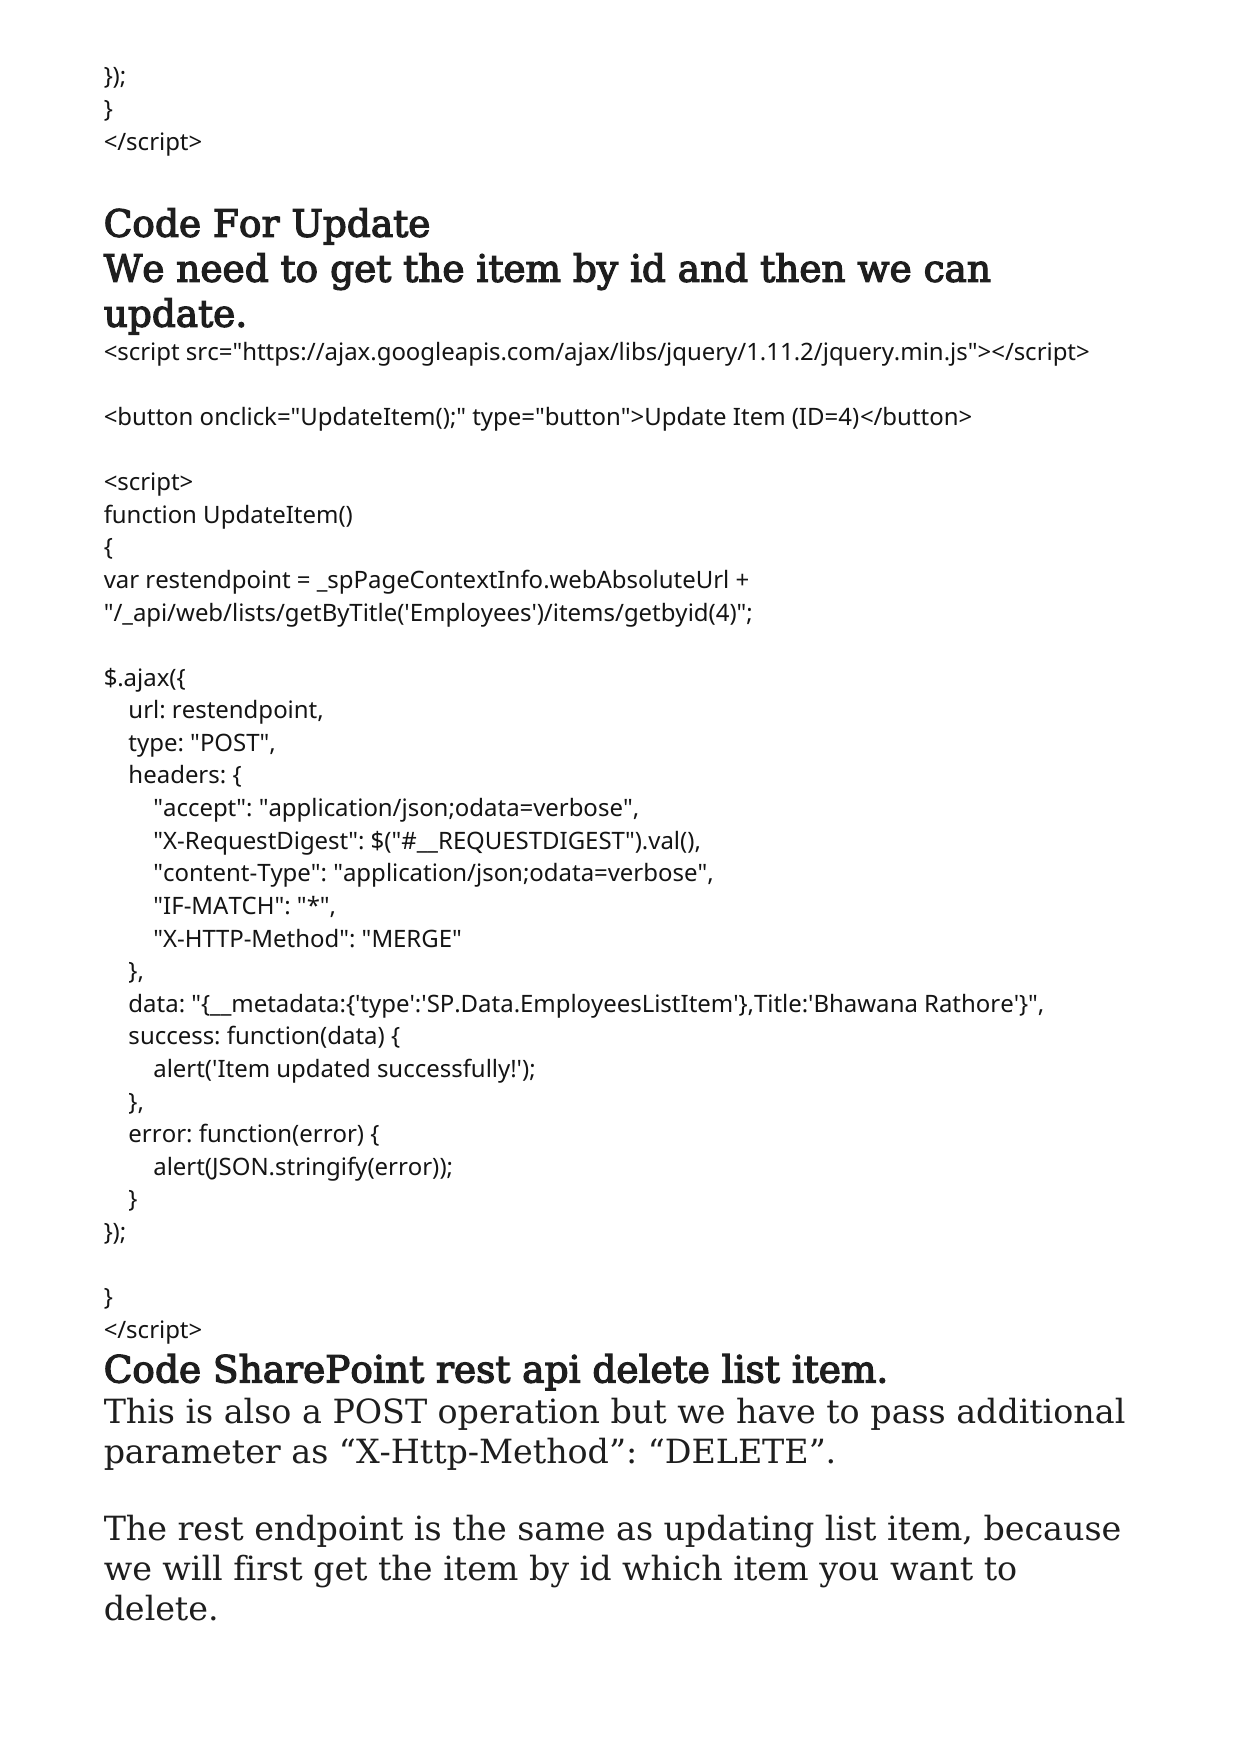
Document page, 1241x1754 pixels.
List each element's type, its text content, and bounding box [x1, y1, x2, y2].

text </script> [103, 124, 1137, 157]
text "IF-MATCH": "*", [103, 889, 1137, 921]
text } [103, 92, 1137, 124]
text type: "POST", [103, 726, 1137, 758]
text The rest endpoint is the same as updating list item, because we will first get the item by id which item you want to delete. [103, 1508, 1137, 1628]
text Code SharePoint rest api delete list item. [103, 1345, 1137, 1390]
text }); [103, 59, 1137, 92]
text Code For Update [103, 199, 1137, 244]
text error: function(error) { [103, 1117, 1137, 1149]
text <button onclick="UpdateItem();" type="button">Update Item (ID=4)​</button> [103, 400, 1137, 432]
text $.ajax({ [103, 661, 1137, 693]
text "accept": "application/json;odata=verbose", [103, 791, 1137, 823]
text } [103, 1182, 1137, 1215]
text <script src="https://ajax.googleapis.com/ajax/libs/jquery/1.11.2/jquery.min.js"></script> [103, 334, 1137, 367]
text url: restendpoint, [103, 693, 1137, 726]
text "X-HTTP-Method": "MERGE" [103, 921, 1137, 954]
text "content-Type": "application/json;odata=verbose", [103, 856, 1137, 889]
text }); [103, 1215, 1137, 1247]
text var restendpoint = _spPageContextInfo.webAbsoluteUrl + "/_api/web/lists/getByTitle('Employees')/items/getbyid(4)"; [103, 563, 1137, 628]
text } [103, 1280, 1137, 1313]
text success: function(data) { [103, 1019, 1137, 1052]
text alert(JSON.stringify(error)); [103, 1149, 1137, 1182]
text </script> [103, 1313, 1137, 1345]
text data: "{__metadata:{'type':'SP.Data.EmployeesListItem'},Title:'Bhawana Rathore'}", [103, 987, 1137, 1019]
text function UpdateItem() [103, 497, 1137, 530]
text <script> [103, 465, 1137, 497]
text alert('Item updated successfully!'); [103, 1052, 1137, 1084]
text "X-RequestDigest": $("#__REQUESTDIGEST").val(), [103, 823, 1137, 856]
text }, [103, 954, 1137, 987]
text We need to get the item by id and then we can update. [103, 244, 1137, 334]
text { [103, 530, 1137, 563]
text }, [103, 1084, 1137, 1117]
text This is also a POST operation but we have to pass additional parameter as “X-Http-Method”: “DELETE”. [103, 1390, 1137, 1470]
text headers: { [103, 758, 1137, 791]
